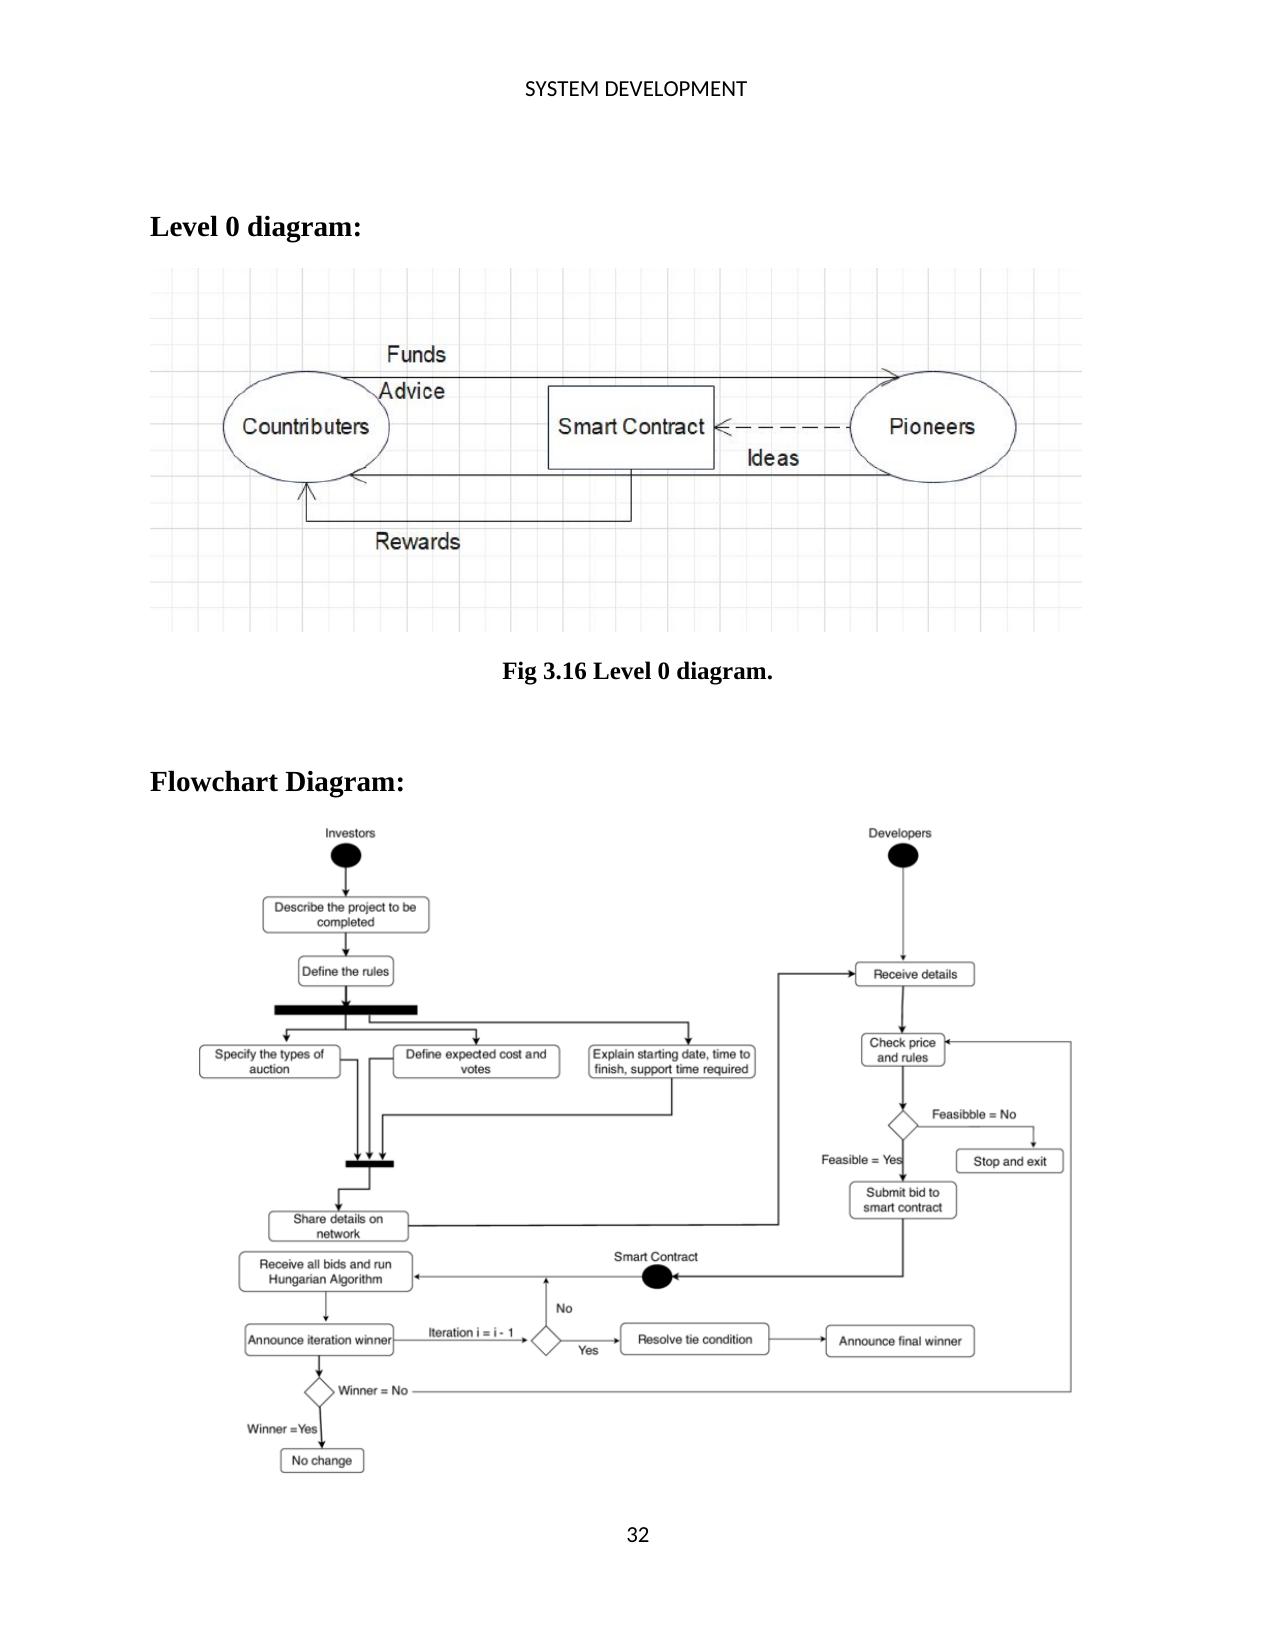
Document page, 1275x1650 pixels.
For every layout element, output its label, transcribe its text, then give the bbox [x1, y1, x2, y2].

text Flowchart Diagram: [150, 764, 1125, 798]
picture [199, 823, 1077, 1474]
picture [150, 268, 1082, 632]
text Level 0 diagram: [150, 209, 1125, 243]
text Fig 3.16 Level 0 diagram. [150, 656, 1125, 685]
